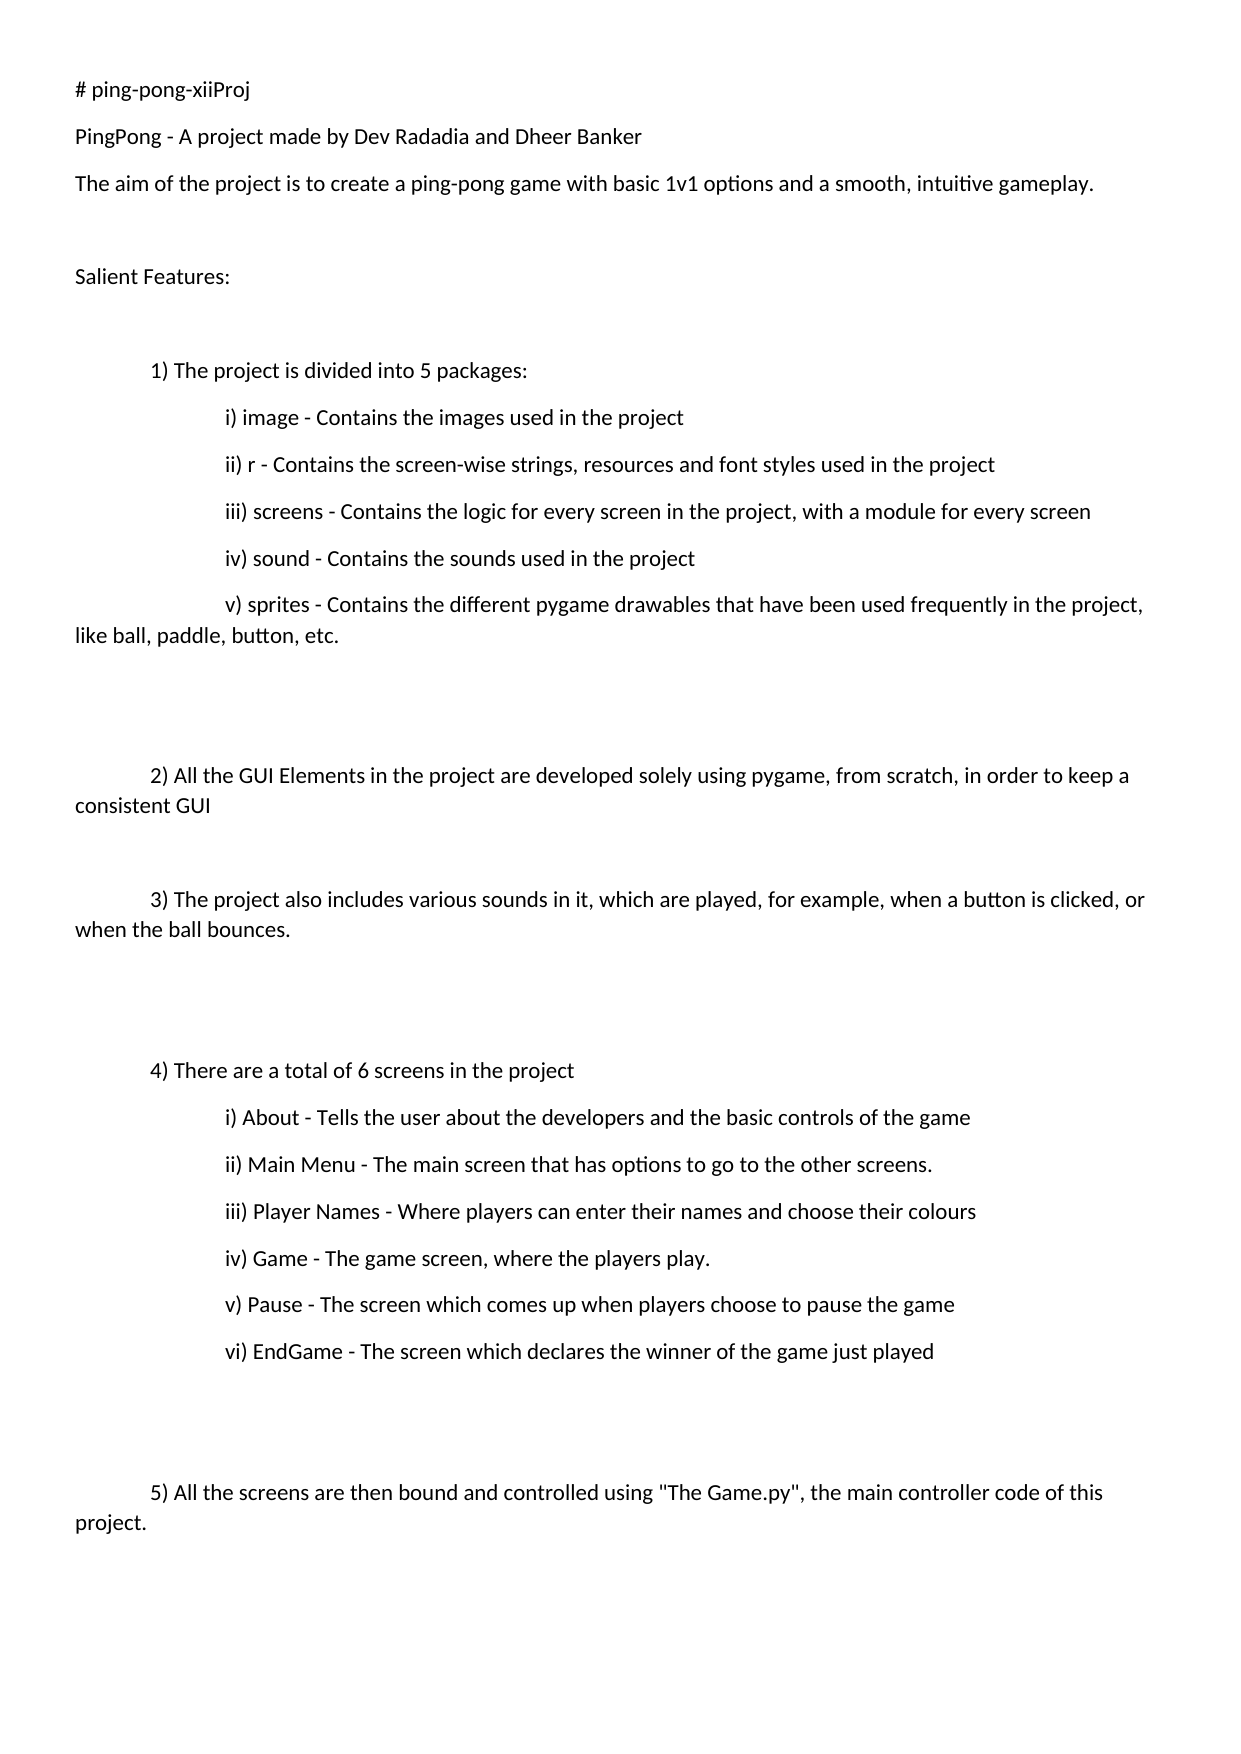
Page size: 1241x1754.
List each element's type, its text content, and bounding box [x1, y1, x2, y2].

text Salient Features: [75, 262, 1165, 291]
text ii) r - Contains the screen-wise strings, resources and font styles used in the project [75, 450, 1165, 478]
text 5) All the screens are then bound and controlled using "The Game.py", the main controller code of this project. [75, 1478, 1165, 1536]
text PingPong - A project made by Dev Radadia and Dheer Banker [75, 122, 1165, 150]
text i) About - Tells the user about the developers and the basic controls of the game [75, 1103, 1165, 1131]
text 1) The project is divided into 5 packages: [75, 356, 1165, 384]
text v) sprites - Contains the different pygame drawables that have been used frequently in the project, like ball, paddle, button, etc. [75, 591, 1165, 649]
text v) Pause - The screen which comes up when players choose to pause the game [75, 1291, 1165, 1319]
text vi) EndGame - The screen which declares the winner of the game just played [75, 1337, 1165, 1366]
text 4) There are a total of 6 screens in the project [75, 1056, 1165, 1084]
text The aim of the project is to create a ping-pong game with basic 1v1 options and a smooth, intuitive gameplay. [75, 169, 1165, 197]
text iv) sound - Contains the sounds used in the project [75, 544, 1165, 572]
text # ping-pong-xiiProj [75, 75, 1165, 103]
text 2) All the GUI Elements in the project are developed solely using pygame, from scratch, in order to keep a consistent GUI [75, 761, 1165, 820]
text 3) The project also includes various sounds in it, which are played, for example, when a button is clicked, or when the ball bounces. [75, 885, 1165, 944]
text iii) Player Names - Where players can enter their names and choose their colours [75, 1197, 1165, 1225]
text ii) Main Menu - The main screen that has options to go to the other screens. [75, 1150, 1165, 1178]
text iv) Game - The game screen, where the players play. [75, 1244, 1165, 1272]
text iii) screens - Contains the logic for every screen in the project, with a module for every screen [75, 497, 1165, 525]
text i) image - Contains the images used in the project [75, 403, 1165, 431]
